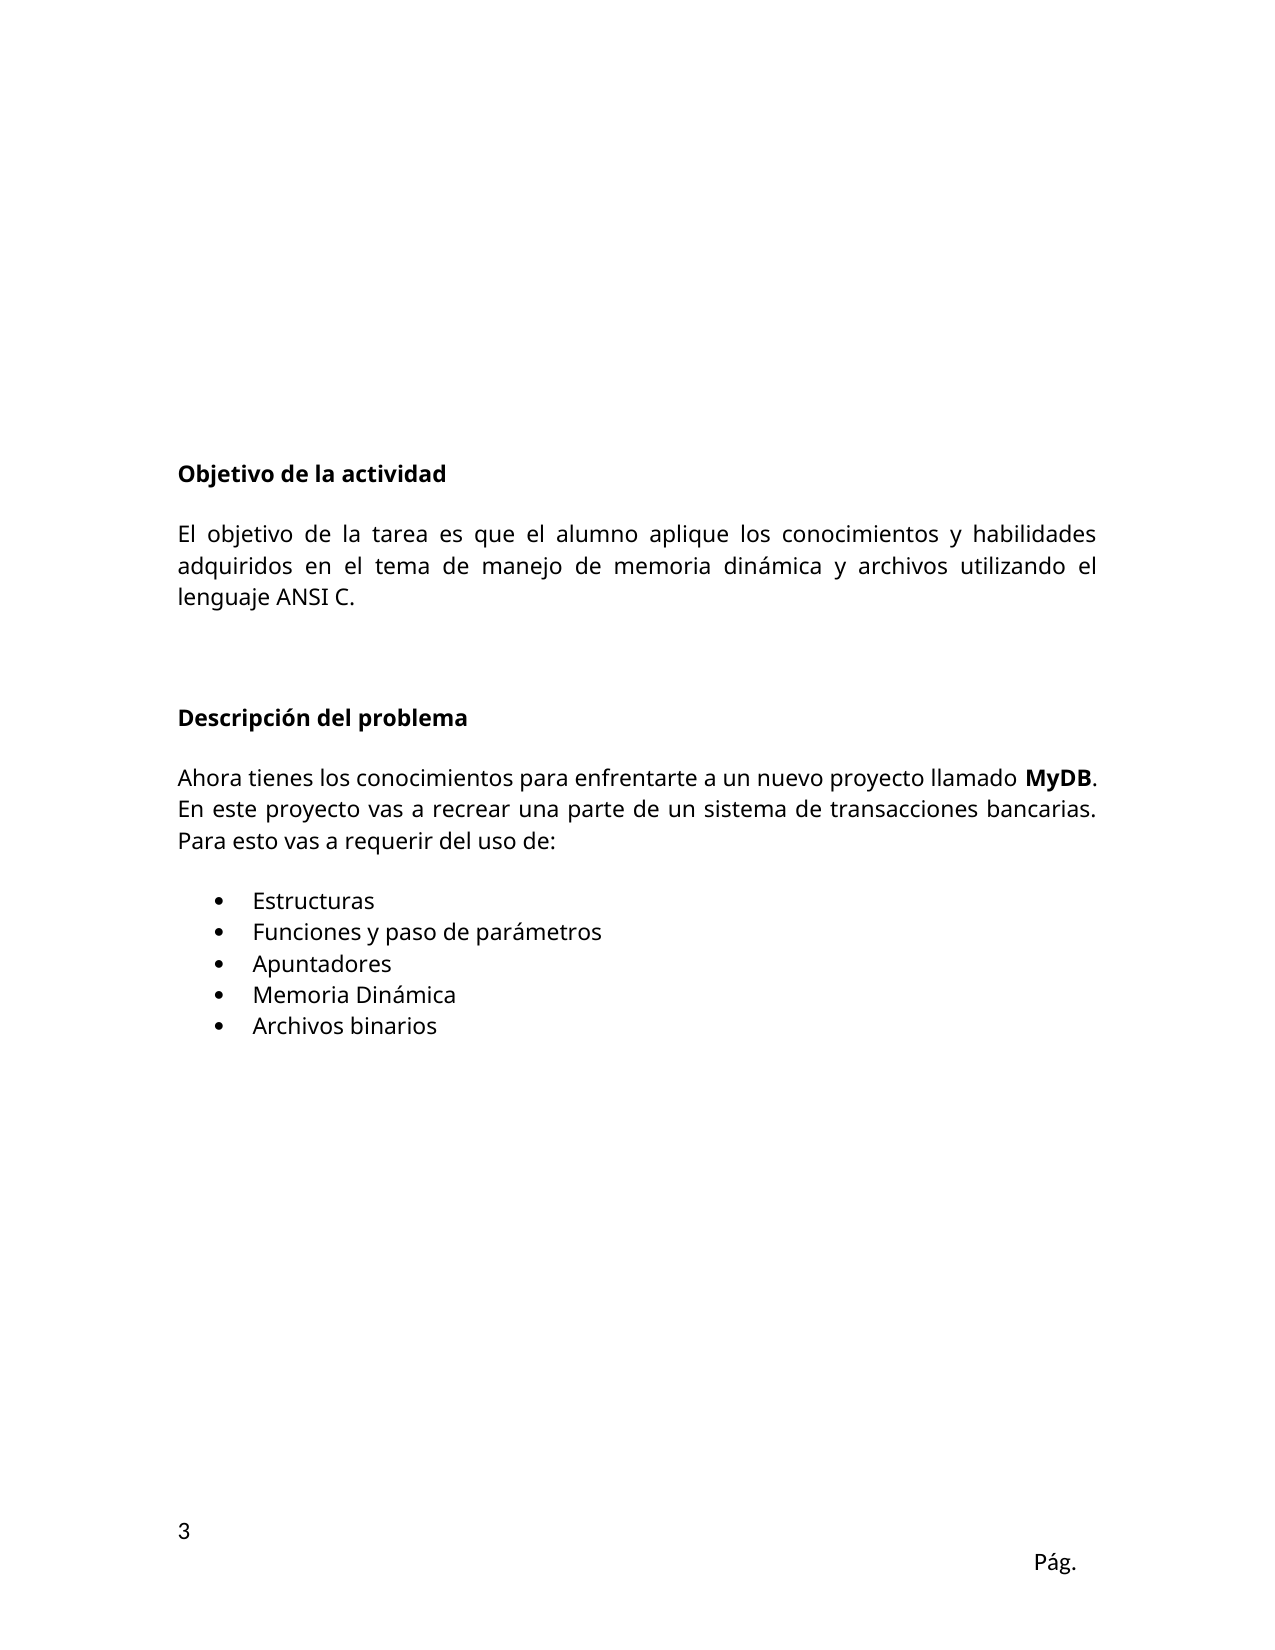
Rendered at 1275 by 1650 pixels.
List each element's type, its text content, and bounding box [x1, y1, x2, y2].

list Memoria Dinámica [215, 979, 1098, 1010]
text Objetivo de la actividad [177, 458, 1098, 489]
text Descripción del problema [177, 702, 1098, 733]
list Estructuras [215, 885, 1098, 916]
text Ahora tienes los conocimientos para enfrentarte a un nuevo proyecto llamado MyDB. En este proyecto vas a recrear una parte de un sistema de transacciones bancarias. Para esto vas a requerir del uso de: [177, 762, 1098, 856]
list Archivos binarios [215, 1010, 1098, 1041]
list Funciones y paso de parámetros [215, 916, 1098, 948]
list Apuntadores [215, 948, 1098, 979]
text El objetivo de la tarea es que el alumno aplique los conocimientos y habilidades adquiridos en el tema de manejo de memoria dinámica y archivos utilizando el lenguaje ANSI C. [177, 518, 1098, 612]
